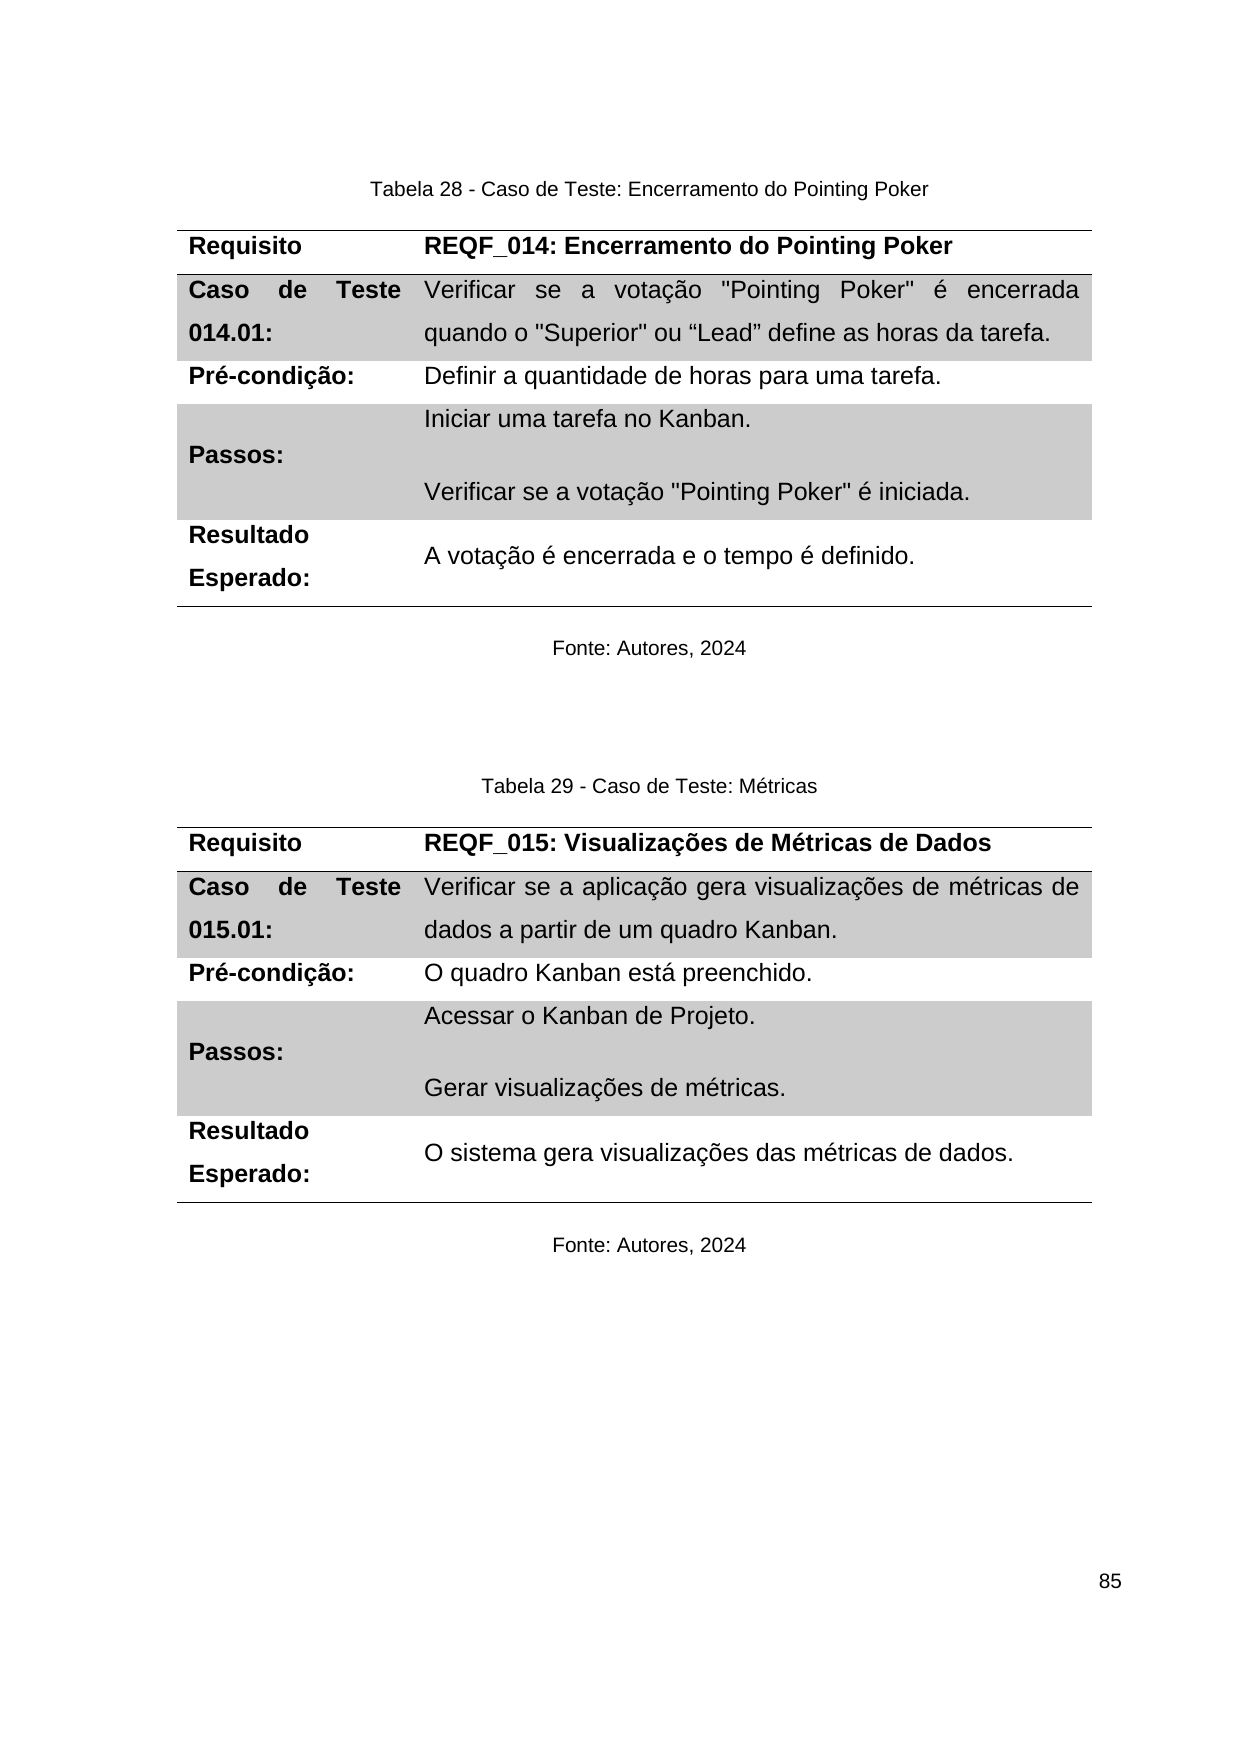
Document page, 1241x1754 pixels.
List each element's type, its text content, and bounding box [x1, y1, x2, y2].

table_cell Verificar se a aplicação gera visualizações de métricas de dados a partir de um quadro Kanban. [413, 872, 1092, 958]
table_cell O quadro Kanban está preenchido. [413, 958, 1092, 1001]
table_cell Passos: [177, 404, 413, 520]
table_cell Caso de Teste 014.01: [177, 275, 413, 361]
text Tabela 29 - Caso de Teste: Métricas [177, 773, 1122, 797]
table_cell Definir a quantidade de horas para uma tarefa. [413, 361, 1092, 404]
table_cell O sistema gera visualizações das métricas de dados. [413, 1116, 1092, 1202]
table_cell Verificar se a votação "Pointing Poker" é encerrada quando o "Superior" ou “Lead” define as horas da tarefa. [413, 275, 1092, 361]
table_cell Acessar o Kanban de Projeto. Gerar visualizações de métricas. [413, 1001, 1092, 1116]
table_header Requisito [177, 231, 413, 274]
text Fonte: Autores, 2024 [177, 1232, 1122, 1256]
table_cell Resultado Esperado: [177, 520, 413, 606]
table_cell Iniciar uma tarefa no Kanban. Verificar se a votação "Pointing Poker" é iniciada. [413, 404, 1092, 520]
table_header Requisito [177, 828, 413, 871]
table_cell Resultado Esperado: [177, 1116, 413, 1202]
table_cell A votação é encerrada e o tempo é definido. [413, 520, 1092, 606]
table_cell Pré-condição: [177, 958, 413, 1001]
table_header REQF_014: Encerramento do Pointing Poker [413, 231, 1092, 274]
table_cell Pré-condição: [177, 361, 413, 404]
text Tabela 28 - Caso de Teste: Encerramento do Pointing Poker [177, 177, 1122, 201]
text Fonte: Autores, 2024 [177, 636, 1122, 660]
table_header REQF_015: Visualizações de Métricas de Dados [413, 828, 1092, 871]
table_cell Passos: [177, 1001, 413, 1116]
table_cell Caso de Teste 015.01: [177, 872, 413, 958]
